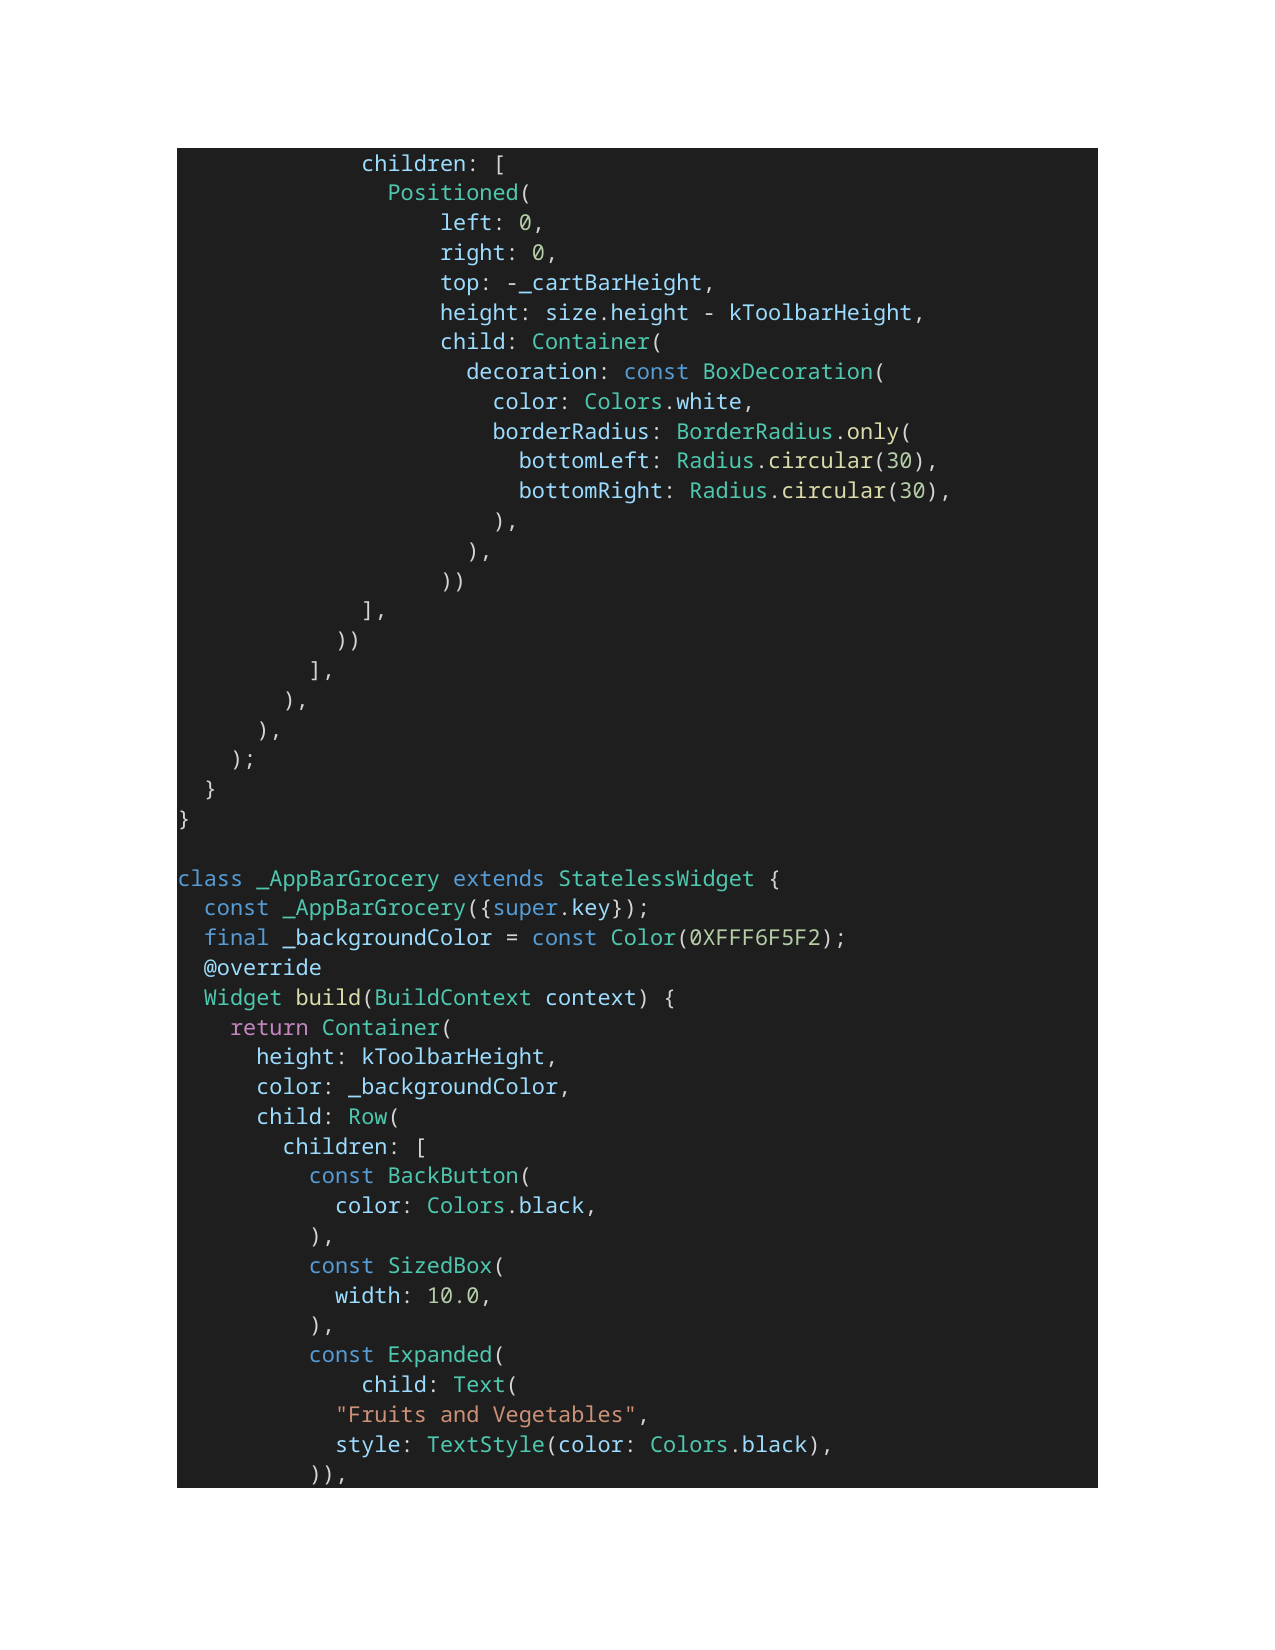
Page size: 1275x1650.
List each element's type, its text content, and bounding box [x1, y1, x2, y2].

text ), [177, 1309, 1098, 1339]
text const _AppBarGrocery({super.key}); [177, 892, 1098, 922]
text child: Text( [177, 1369, 1098, 1399]
text height: kToolbarHeight, [177, 1041, 1098, 1071]
text ), [177, 684, 1098, 714]
text )), [177, 1458, 1098, 1488]
text const BackButton( [177, 1161, 1098, 1190]
text return Container( [177, 1012, 1098, 1041]
text color: Colors.white, [177, 386, 1098, 416]
text const SizedBox( [177, 1250, 1098, 1280]
text bottomRight: Radius.circular(30), [177, 475, 1098, 505]
text ], [177, 654, 1098, 684]
text Positioned( [177, 177, 1098, 207]
text right: 0, [177, 237, 1098, 267]
text ), [177, 505, 1098, 535]
text Widget build(BuildContext context) { [177, 982, 1098, 1012]
text decoration: const BoxDecoration( [177, 356, 1098, 386]
text ), [177, 1220, 1098, 1250]
text child: Row( [177, 1101, 1098, 1131]
text borderRadius: BorderRadius.only( [177, 416, 1098, 446]
text )) [177, 624, 1098, 654]
text final _backgroundColor = const Color(0XFFF6F5F2); [177, 922, 1098, 952]
text bottomLeft: Radius.circular(30), [177, 446, 1098, 475]
text children: [ [177, 1131, 1098, 1161]
text color: _backgroundColor, [177, 1071, 1098, 1101]
text } [177, 803, 1098, 833]
text @override [177, 952, 1098, 982]
text style: TextStyle(color: Colors.black), [177, 1429, 1098, 1458]
text ); [177, 743, 1098, 773]
text ), [177, 535, 1098, 565]
text height: size.height - kToolbarHeight, [177, 297, 1098, 326]
text } [177, 773, 1098, 803]
text width: 10.0, [177, 1280, 1098, 1309]
text left: 0, [177, 207, 1098, 237]
text color: Colors.black, [177, 1190, 1098, 1220]
text ), [177, 714, 1098, 743]
text children: [ [177, 148, 1098, 177]
text child: Container( [177, 326, 1098, 356]
text )) [177, 565, 1098, 594]
text top: -_cartBarHeight, [177, 267, 1098, 297]
text class _AppBarGrocery extends StatelessWidget { [177, 863, 1098, 892]
text const Expanded( [177, 1339, 1098, 1369]
text "Fruits and Vegetables", [177, 1399, 1098, 1429]
text ], [177, 594, 1098, 624]
